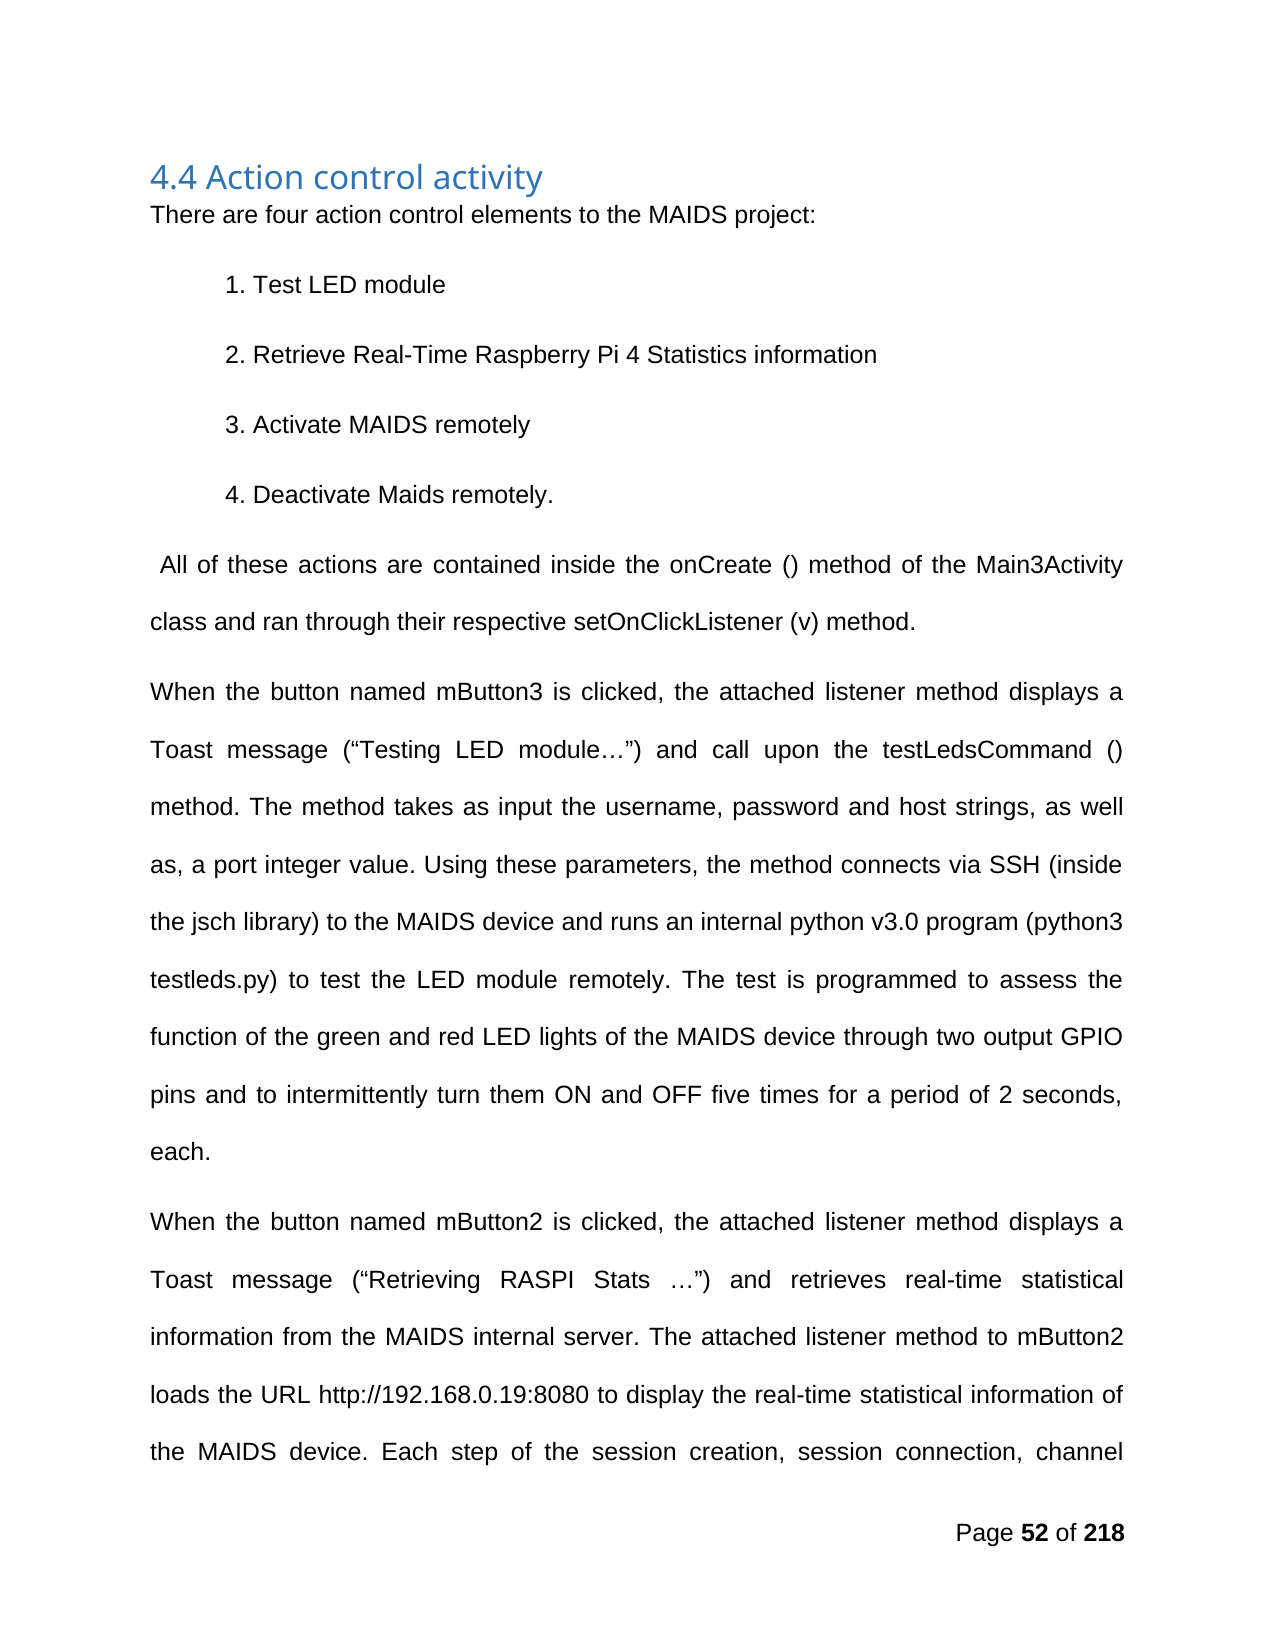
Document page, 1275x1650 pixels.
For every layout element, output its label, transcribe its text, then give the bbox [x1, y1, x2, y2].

text 2. Retrieve Real-Time Raspberry Pi 4 Statistics information [225, 339, 1125, 368]
subtitle 4.4 Action control activity [150, 154, 1125, 199]
text 3. Activate MAIDS remotely [225, 409, 1125, 438]
text 1. Test LED module [225, 269, 1125, 298]
text There are four action control elements to the MAIDS project: [150, 199, 1125, 228]
text All of these actions are contained inside the onCreate () method of the Main3Activity class and ran through their respective setOnClickListener (v) method. [150, 549, 1125, 636]
text 4. Deactivate Maids remotely. [225, 479, 1125, 508]
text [150, 1207, 1125, 1466]
text When the button named mButton3 is clicked, the attached listener method displays a Toast message (“Testing LED module…”) and call upon the testLedsCommand () method. The method takes as input the username, password and host strings, as well as, a port integer value. Using these parameters, the method connects via SSH (inside the jsch library) to the MAIDS device and runs an internal python v3.0 program (python3 testleds.py) to test the LED module remotely. The test is programmed to assess the function of the green and red LED lights of the MAIDS device through two output GPIO pins and to intermittently turn them ON and OFF five times for a period of 2 seconds, each. [150, 677, 1125, 1166]
